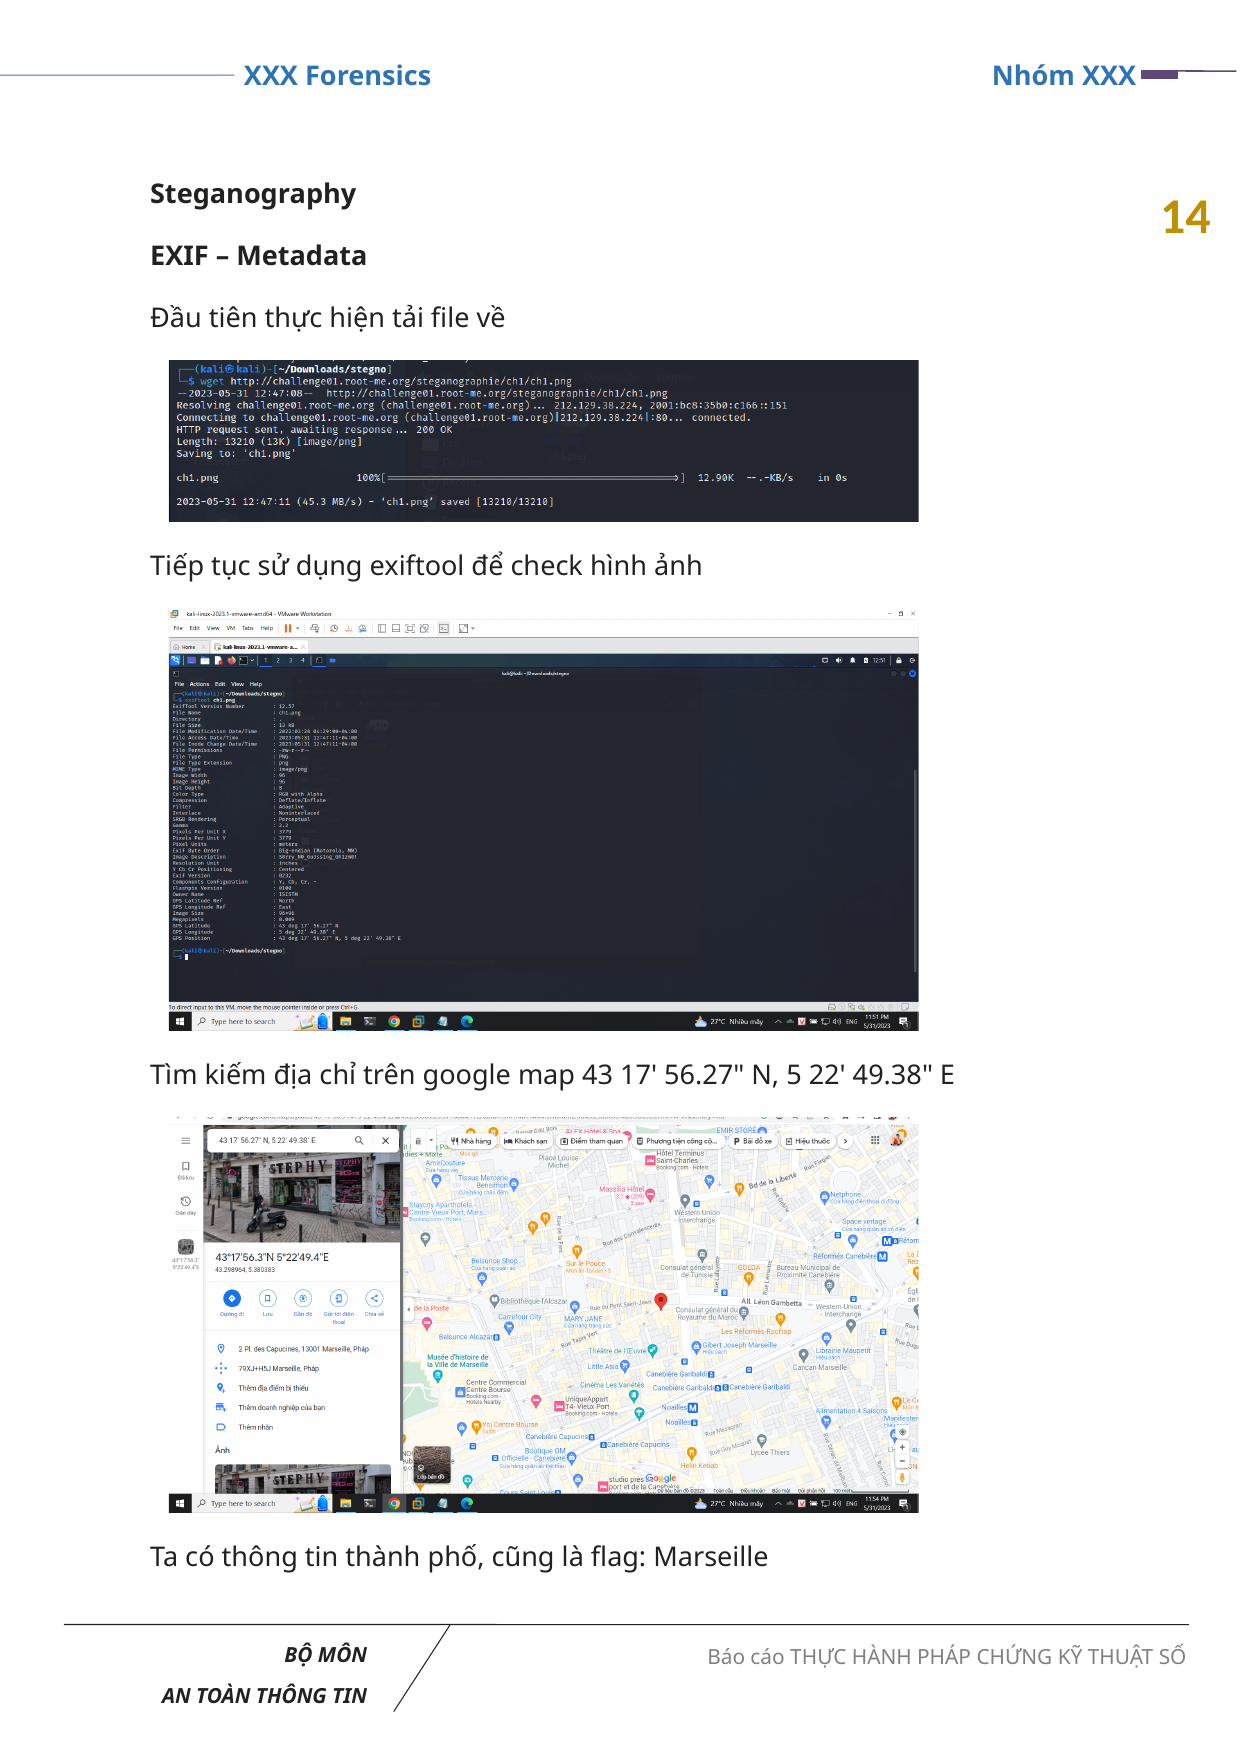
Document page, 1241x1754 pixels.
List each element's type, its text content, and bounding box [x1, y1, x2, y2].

text EXIF – Metadata [150, 237, 1153, 274]
text Đầu tiên thực hiện tải file về [150, 299, 1153, 336]
text Steganography [150, 175, 1153, 212]
text Tìm kiếm địa chỉ trên google map 43 17' 56.27" N, 5 22' 49.38" E [150, 1055, 1153, 1092]
text Tiếp tục sử dụng exiftool để check hình ảnh [150, 547, 1153, 583]
text Ta có thông tin thành phố, cũng là flag: Marseille [150, 1537, 1153, 1574]
